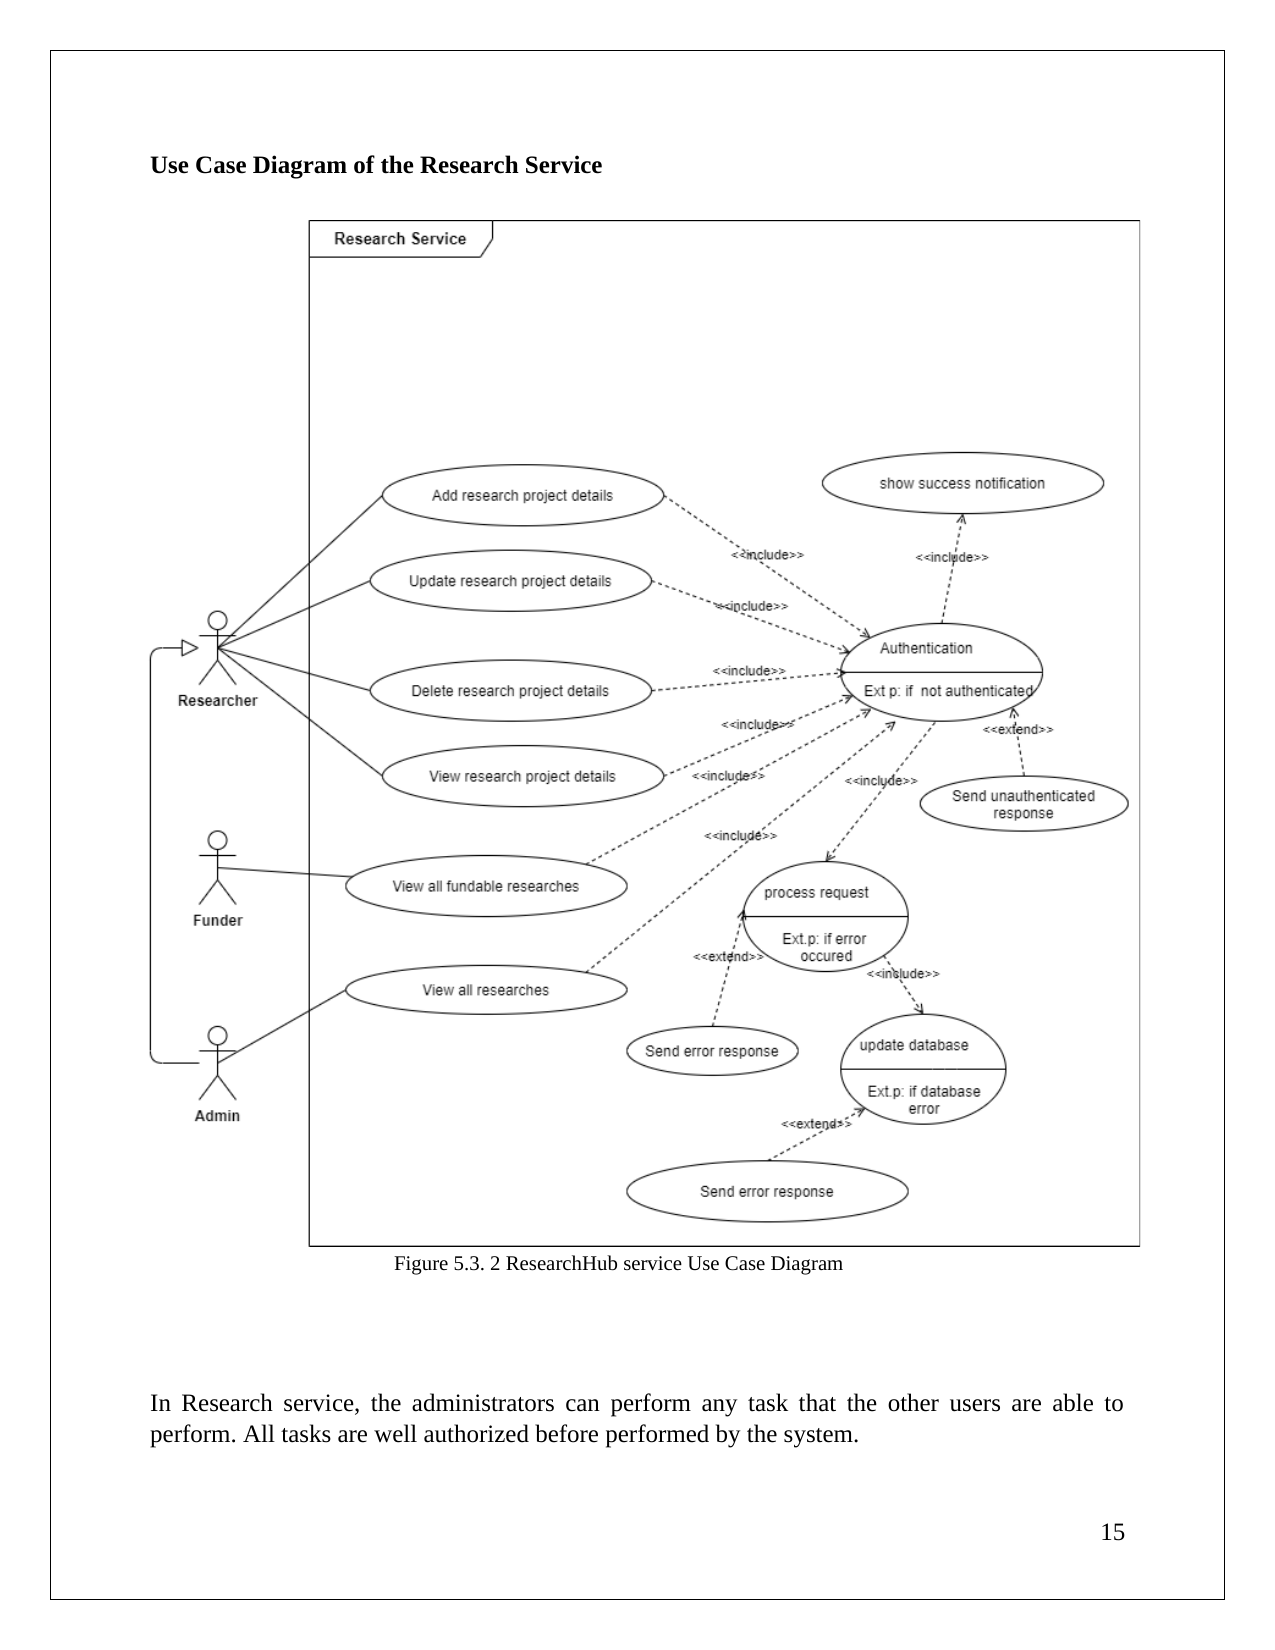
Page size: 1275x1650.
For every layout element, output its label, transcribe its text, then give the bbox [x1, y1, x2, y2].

text In Research service, the administrators can perform any task that the other users are able to perform. All tasks are well authorized before performed by the system. [150, 1388, 1125, 1448]
picture [134, 220, 1141, 1247]
text Use Case Diagram of the Research Service [150, 150, 1125, 179]
